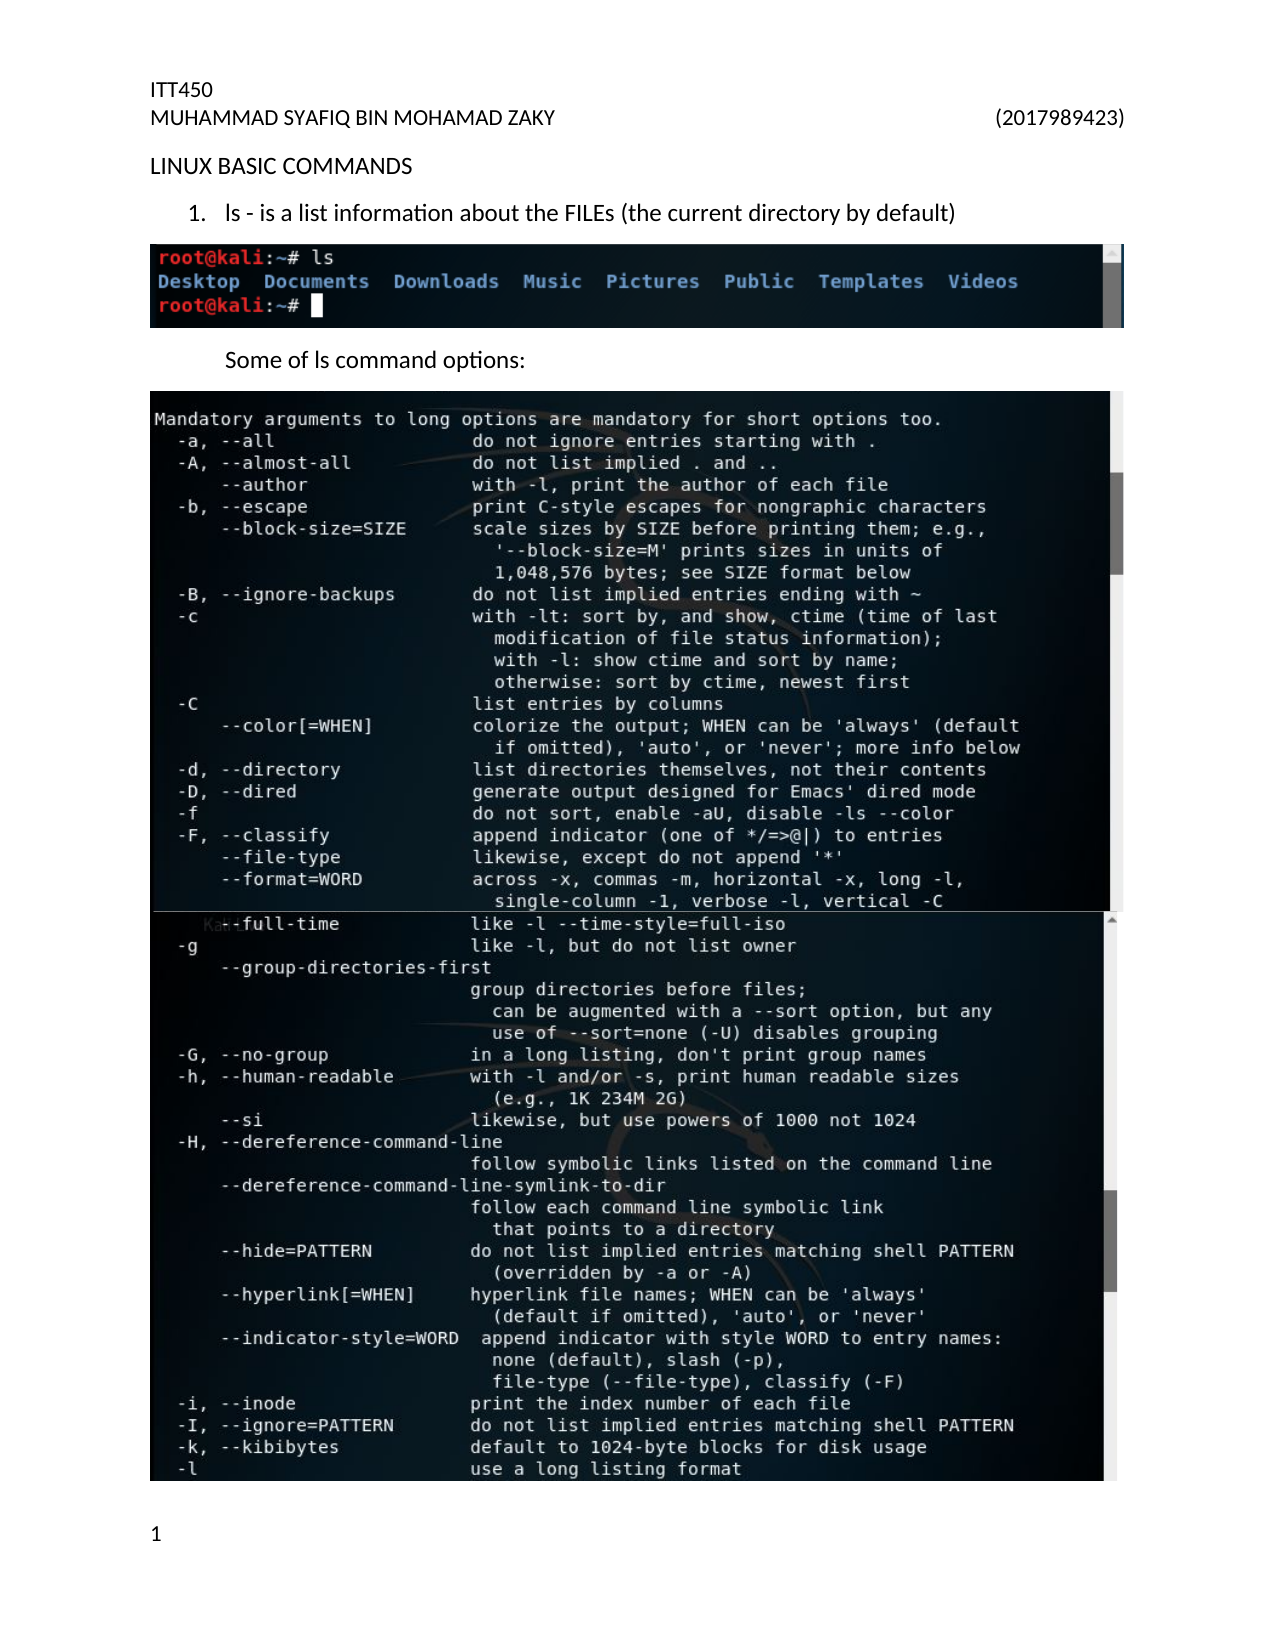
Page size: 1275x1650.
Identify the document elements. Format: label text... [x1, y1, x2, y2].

list ls - is a list information about the FILEs (the current directory by default) [187, 197, 1125, 228]
picture [150, 391, 1124, 1481]
picture [150, 244, 1124, 328]
list Some of ls command options: [225, 344, 1125, 374]
text LINUX BASIC COMMANDS [150, 150, 1125, 181]
